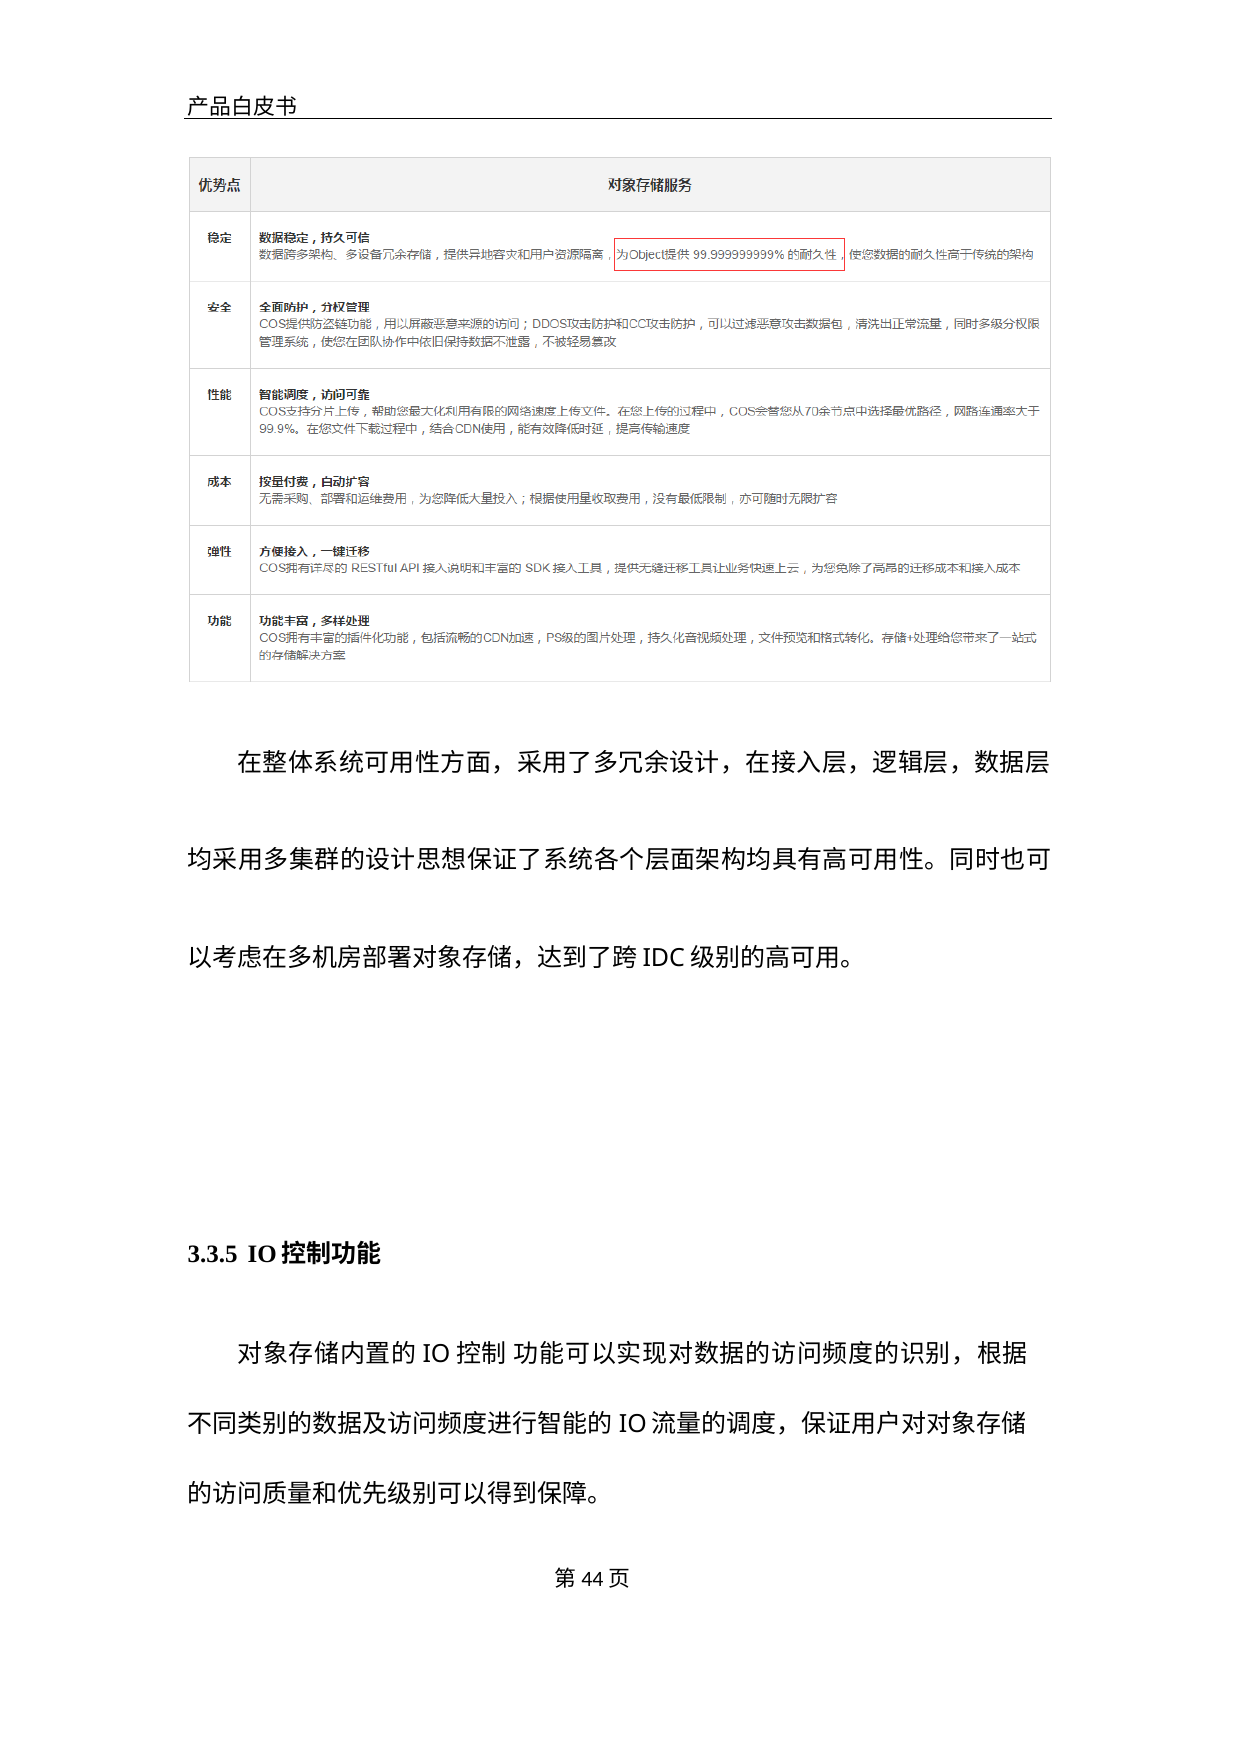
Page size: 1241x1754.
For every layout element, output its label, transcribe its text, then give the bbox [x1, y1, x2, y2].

picture [187, 157, 1053, 682]
text 对象存储内置的IO控制 功能可以实现对数据的访问频度的识别，根据不同类别的数据及访问频度进行智能的IO流量的调度，保证用户对对象存储的访问质量和优先级别可以得到保障。 [187, 1319, 1028, 1524]
subtitle IO控制功能 [187, 1219, 1053, 1284]
text 在整体系统可用性方面，采用了多冗余设计，在接入层，逻辑层，数据层均采用多集群的设计思想保证了系统各个层面架构均具有高可用性。同时也可以考虑在多机房部署对象存储，达到了跨IDC级别的高可用。 [187, 728, 1053, 988]
